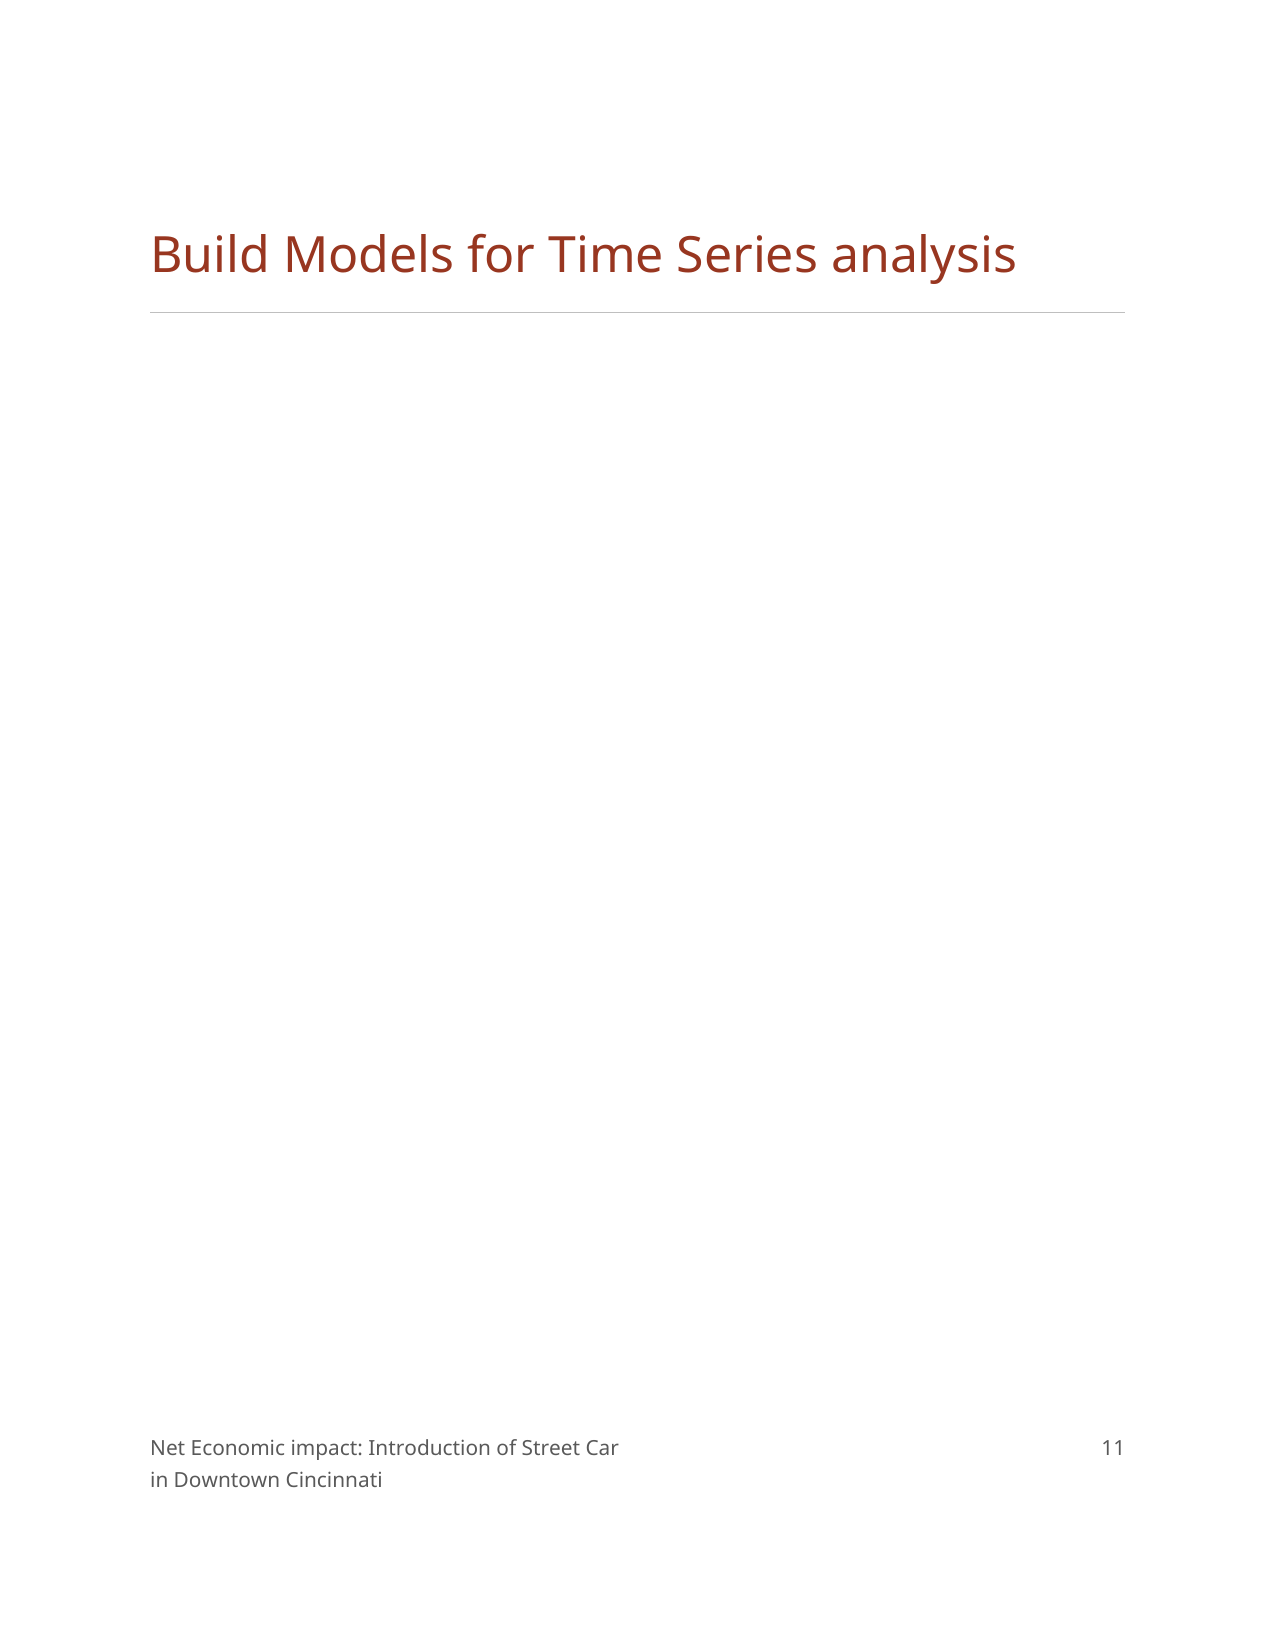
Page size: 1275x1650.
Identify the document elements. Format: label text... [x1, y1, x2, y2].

subtitle Build Models for Time Series analysis [150, 219, 1125, 312]
